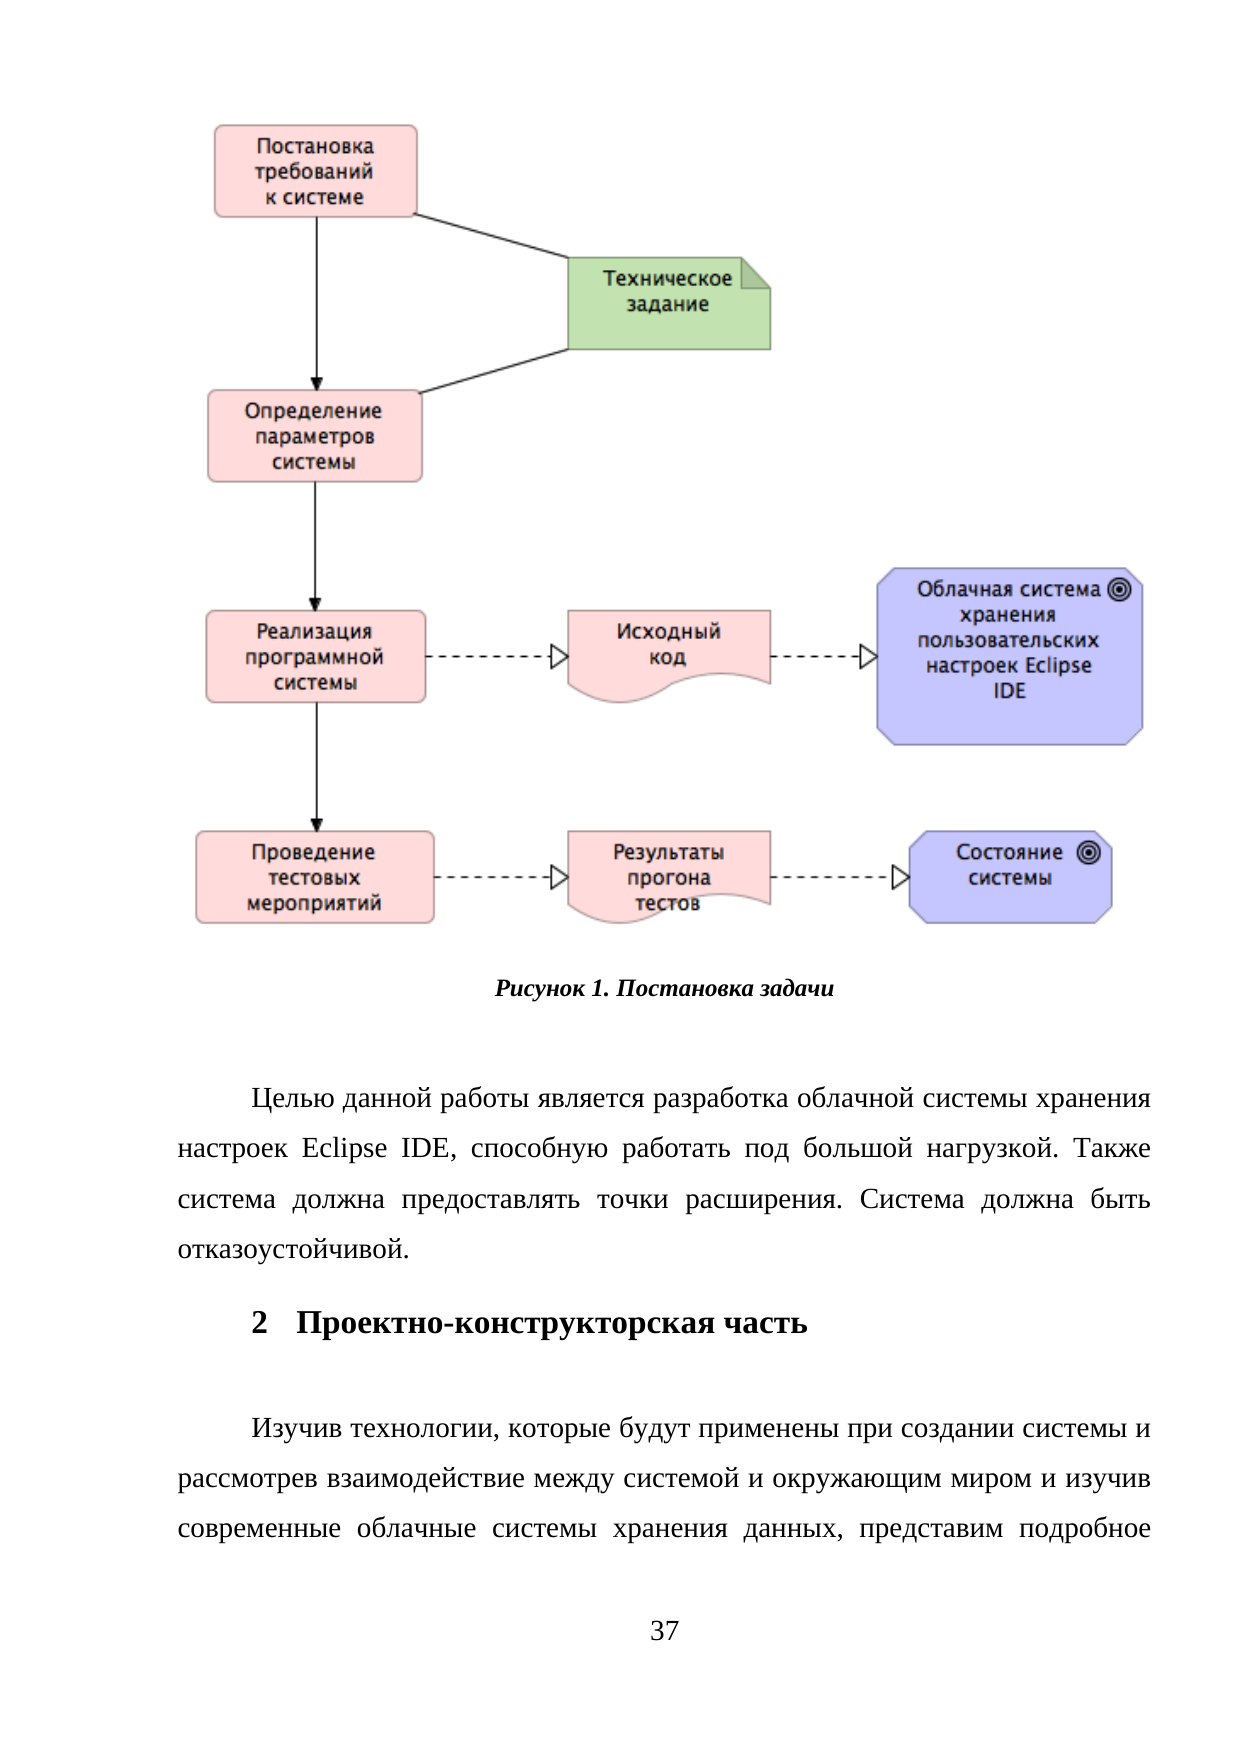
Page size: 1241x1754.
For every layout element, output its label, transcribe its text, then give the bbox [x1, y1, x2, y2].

picture [177, 118, 1152, 936]
subtitle Проектно-конструкторская часть [251, 1302, 1152, 1341]
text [177, 1410, 1152, 1544]
text Целью данной работы является разработка облачной системы хранения настроек Eclipse IDE, способную работать под большой нагрузкой. Также система должна предоставлять точки расширения. Система должна быть отказоустойчивой. [177, 1080, 1152, 1265]
